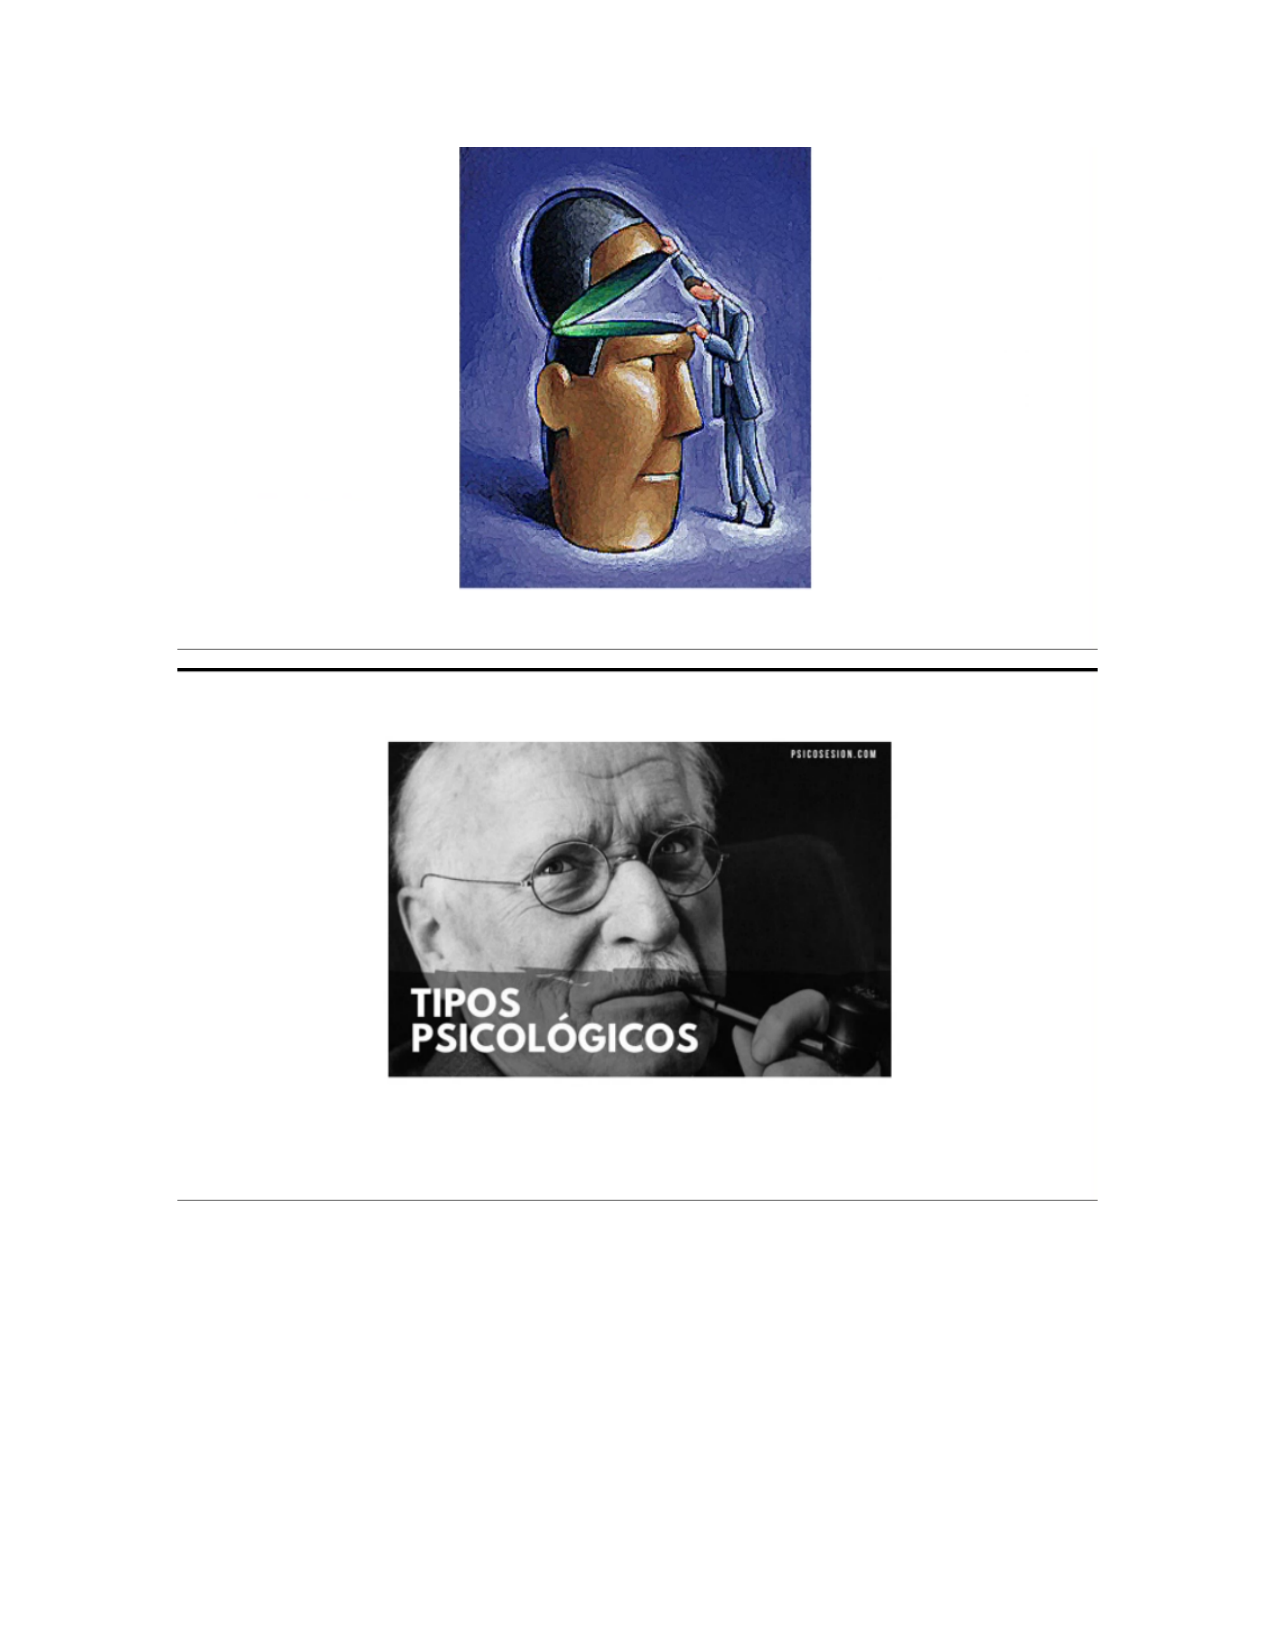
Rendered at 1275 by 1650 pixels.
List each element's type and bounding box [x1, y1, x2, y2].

picture [177, 668, 1098, 1201]
picture [177, 147, 1098, 650]
